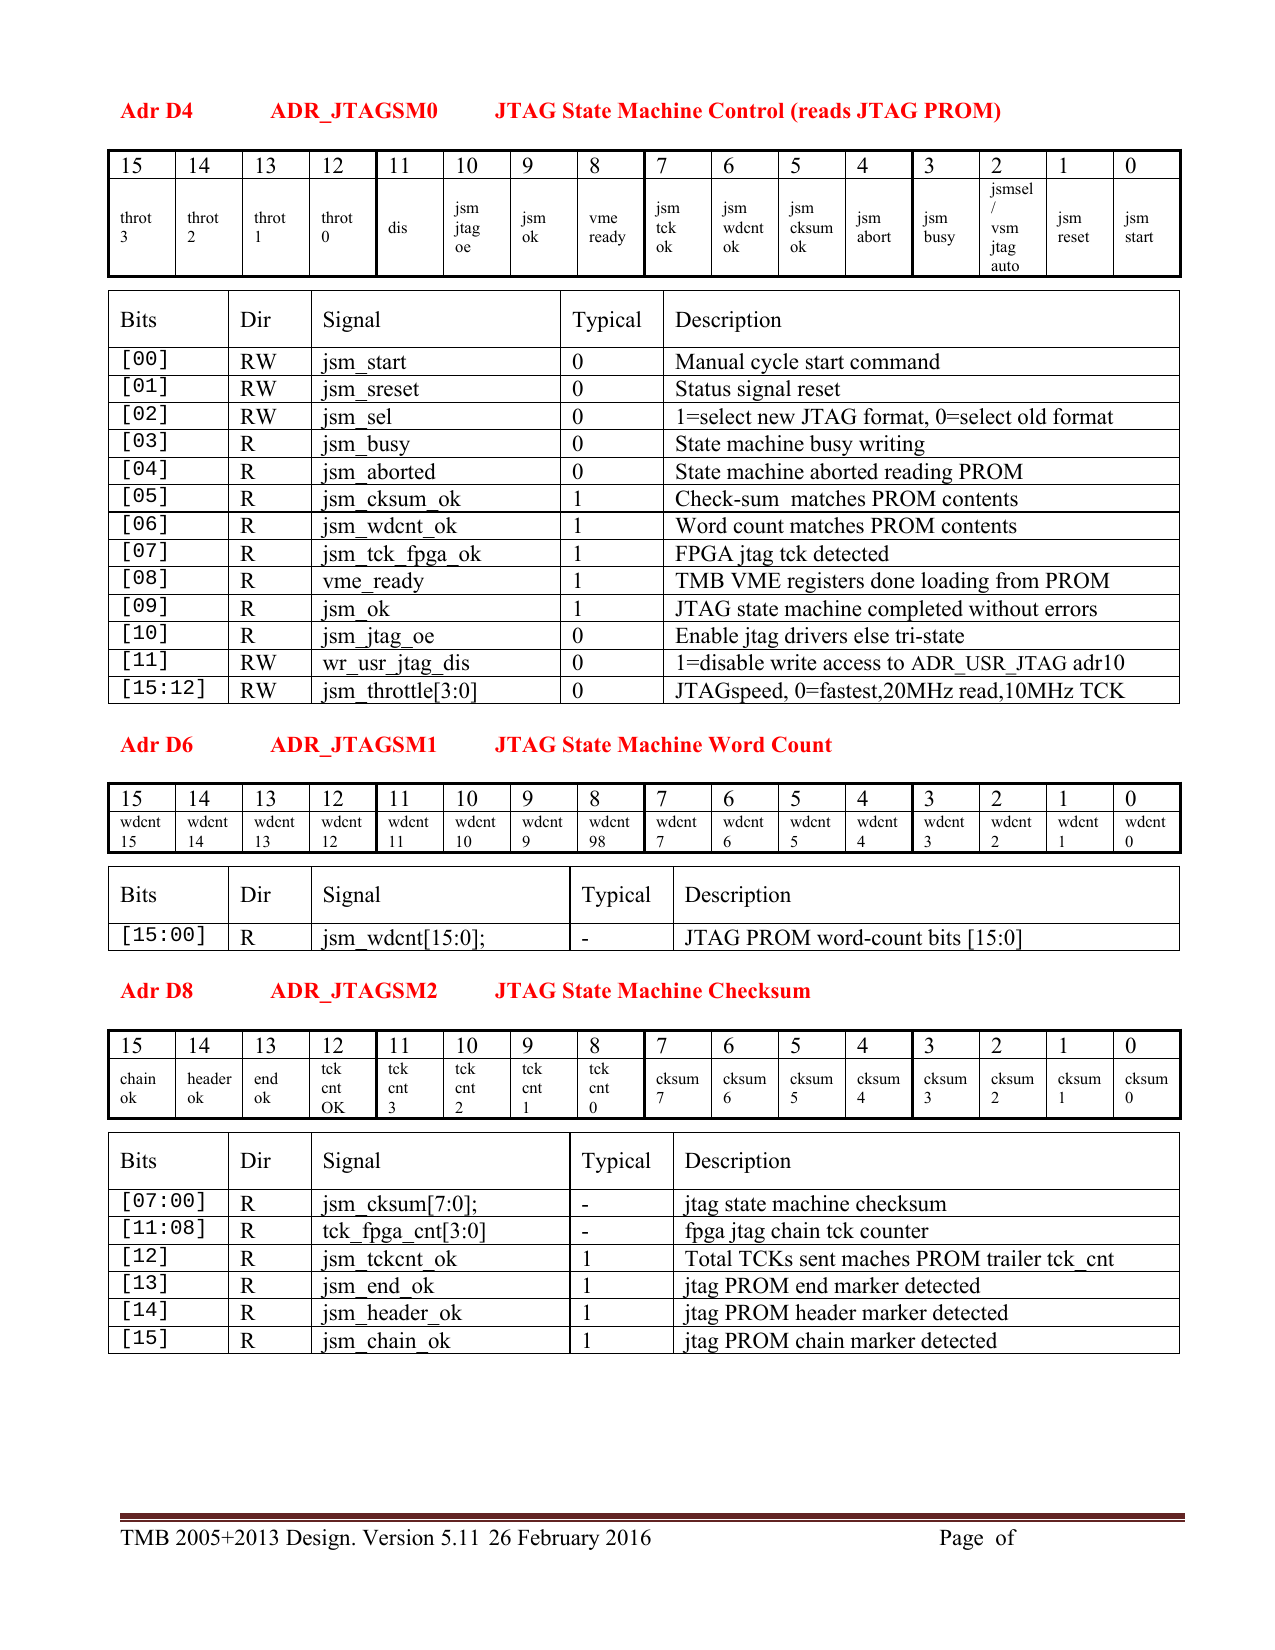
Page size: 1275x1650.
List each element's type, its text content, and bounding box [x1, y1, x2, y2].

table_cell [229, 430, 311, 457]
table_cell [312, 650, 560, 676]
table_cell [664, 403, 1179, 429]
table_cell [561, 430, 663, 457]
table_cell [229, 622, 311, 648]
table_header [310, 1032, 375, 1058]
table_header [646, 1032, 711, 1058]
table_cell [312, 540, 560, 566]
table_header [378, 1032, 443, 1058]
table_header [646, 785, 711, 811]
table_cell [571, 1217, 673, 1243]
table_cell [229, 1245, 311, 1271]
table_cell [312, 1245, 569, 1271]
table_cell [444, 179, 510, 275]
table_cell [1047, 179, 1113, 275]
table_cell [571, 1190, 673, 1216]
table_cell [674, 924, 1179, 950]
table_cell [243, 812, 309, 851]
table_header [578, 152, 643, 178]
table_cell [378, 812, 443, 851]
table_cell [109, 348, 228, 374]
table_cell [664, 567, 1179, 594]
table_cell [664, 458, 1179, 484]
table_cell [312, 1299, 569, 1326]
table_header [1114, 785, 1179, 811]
subtitle Adr D4 ADR_JTAGSM0 JTAG State Machine Control (reads JTAG PROM) [120, 97, 1185, 124]
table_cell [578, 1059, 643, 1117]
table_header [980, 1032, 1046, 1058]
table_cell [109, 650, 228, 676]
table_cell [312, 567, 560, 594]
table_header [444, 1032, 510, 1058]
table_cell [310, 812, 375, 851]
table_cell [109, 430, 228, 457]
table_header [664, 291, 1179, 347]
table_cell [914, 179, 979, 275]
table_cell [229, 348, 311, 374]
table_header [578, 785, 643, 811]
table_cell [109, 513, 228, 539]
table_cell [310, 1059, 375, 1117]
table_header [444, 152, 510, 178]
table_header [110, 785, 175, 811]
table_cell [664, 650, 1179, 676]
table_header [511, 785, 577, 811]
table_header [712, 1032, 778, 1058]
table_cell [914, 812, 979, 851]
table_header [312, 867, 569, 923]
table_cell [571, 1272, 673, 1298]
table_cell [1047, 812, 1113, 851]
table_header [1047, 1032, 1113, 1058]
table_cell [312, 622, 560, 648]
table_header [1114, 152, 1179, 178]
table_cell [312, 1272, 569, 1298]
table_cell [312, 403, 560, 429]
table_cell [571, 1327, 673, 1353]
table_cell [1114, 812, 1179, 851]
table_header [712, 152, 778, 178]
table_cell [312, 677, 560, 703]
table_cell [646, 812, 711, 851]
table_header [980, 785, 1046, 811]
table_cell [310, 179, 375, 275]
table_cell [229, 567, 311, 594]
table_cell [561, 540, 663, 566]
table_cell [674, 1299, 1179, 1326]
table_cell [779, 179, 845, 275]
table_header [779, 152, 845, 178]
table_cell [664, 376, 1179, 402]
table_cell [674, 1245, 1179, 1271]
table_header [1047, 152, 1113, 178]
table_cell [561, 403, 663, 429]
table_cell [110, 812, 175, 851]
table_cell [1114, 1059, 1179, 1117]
subtitle Adr D6 ADR_JTAGSM1 JTAG State Machine Word Count [120, 731, 1185, 757]
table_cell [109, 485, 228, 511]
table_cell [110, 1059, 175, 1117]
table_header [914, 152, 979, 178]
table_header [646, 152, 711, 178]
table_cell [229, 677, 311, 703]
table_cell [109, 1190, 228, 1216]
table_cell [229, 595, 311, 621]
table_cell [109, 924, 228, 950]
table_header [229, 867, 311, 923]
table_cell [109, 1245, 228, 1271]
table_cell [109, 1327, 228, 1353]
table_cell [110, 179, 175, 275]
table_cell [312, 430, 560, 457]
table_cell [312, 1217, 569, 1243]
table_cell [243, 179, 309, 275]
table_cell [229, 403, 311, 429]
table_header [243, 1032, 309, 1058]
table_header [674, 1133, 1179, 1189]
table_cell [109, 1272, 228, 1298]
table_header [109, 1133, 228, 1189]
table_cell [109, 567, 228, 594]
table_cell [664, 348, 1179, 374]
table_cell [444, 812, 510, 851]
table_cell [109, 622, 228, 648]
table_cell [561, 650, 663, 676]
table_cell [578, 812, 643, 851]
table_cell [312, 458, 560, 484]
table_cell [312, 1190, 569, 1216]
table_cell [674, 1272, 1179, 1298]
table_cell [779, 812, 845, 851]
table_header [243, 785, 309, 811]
subtitle Adr D8 ADR_JTAGSM2 JTAG State Machine Checksum [120, 977, 1185, 1004]
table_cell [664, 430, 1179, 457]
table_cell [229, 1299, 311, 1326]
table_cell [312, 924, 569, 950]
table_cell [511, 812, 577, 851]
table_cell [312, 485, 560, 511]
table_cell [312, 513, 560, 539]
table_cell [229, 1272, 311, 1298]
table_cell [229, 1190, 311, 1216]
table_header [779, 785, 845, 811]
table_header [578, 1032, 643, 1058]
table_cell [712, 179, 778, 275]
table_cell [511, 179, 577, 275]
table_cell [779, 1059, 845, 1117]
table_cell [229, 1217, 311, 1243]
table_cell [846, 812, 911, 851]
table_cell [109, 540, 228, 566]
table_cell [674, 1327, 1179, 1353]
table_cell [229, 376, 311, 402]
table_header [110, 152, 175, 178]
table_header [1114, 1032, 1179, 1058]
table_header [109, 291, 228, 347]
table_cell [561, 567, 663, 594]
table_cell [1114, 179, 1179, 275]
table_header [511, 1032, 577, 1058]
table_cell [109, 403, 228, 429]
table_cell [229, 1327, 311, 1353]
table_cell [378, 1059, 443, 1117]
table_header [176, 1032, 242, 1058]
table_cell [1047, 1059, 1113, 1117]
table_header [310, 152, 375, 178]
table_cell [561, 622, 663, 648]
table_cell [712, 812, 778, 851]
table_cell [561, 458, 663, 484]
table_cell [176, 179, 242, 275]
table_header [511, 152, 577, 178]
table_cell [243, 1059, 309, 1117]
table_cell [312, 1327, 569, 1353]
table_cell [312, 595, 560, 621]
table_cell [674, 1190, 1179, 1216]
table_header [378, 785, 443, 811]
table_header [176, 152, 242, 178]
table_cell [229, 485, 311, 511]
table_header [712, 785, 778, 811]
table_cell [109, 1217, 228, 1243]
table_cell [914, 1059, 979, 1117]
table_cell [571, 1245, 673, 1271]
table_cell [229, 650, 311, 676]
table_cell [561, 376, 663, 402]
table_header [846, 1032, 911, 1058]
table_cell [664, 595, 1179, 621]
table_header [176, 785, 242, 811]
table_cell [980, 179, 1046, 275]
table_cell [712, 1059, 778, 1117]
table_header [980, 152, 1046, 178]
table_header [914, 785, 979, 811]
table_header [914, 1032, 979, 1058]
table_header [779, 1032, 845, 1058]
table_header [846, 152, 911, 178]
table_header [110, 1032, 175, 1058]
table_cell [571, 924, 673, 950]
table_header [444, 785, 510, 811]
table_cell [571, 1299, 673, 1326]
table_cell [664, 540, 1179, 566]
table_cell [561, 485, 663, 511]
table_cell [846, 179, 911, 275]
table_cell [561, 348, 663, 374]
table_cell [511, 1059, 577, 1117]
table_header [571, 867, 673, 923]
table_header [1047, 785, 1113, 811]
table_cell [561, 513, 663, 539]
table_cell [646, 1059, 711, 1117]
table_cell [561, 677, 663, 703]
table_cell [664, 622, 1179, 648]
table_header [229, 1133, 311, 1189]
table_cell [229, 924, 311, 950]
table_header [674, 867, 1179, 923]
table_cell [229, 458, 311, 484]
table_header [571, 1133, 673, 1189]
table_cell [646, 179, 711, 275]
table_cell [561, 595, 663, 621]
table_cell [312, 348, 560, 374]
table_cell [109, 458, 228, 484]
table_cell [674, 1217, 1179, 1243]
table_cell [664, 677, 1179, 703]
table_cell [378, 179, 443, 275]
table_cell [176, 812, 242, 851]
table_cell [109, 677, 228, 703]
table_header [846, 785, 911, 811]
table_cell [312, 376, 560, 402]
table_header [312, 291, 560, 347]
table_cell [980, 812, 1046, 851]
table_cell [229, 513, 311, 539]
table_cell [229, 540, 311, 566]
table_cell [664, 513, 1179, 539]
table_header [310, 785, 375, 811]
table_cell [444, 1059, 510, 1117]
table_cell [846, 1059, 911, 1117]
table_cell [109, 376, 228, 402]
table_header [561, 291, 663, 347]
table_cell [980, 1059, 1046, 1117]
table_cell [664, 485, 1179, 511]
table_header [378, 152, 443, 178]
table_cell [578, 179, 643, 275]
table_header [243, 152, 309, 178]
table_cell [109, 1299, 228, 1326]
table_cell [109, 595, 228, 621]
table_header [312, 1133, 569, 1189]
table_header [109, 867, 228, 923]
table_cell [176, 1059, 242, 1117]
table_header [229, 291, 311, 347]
